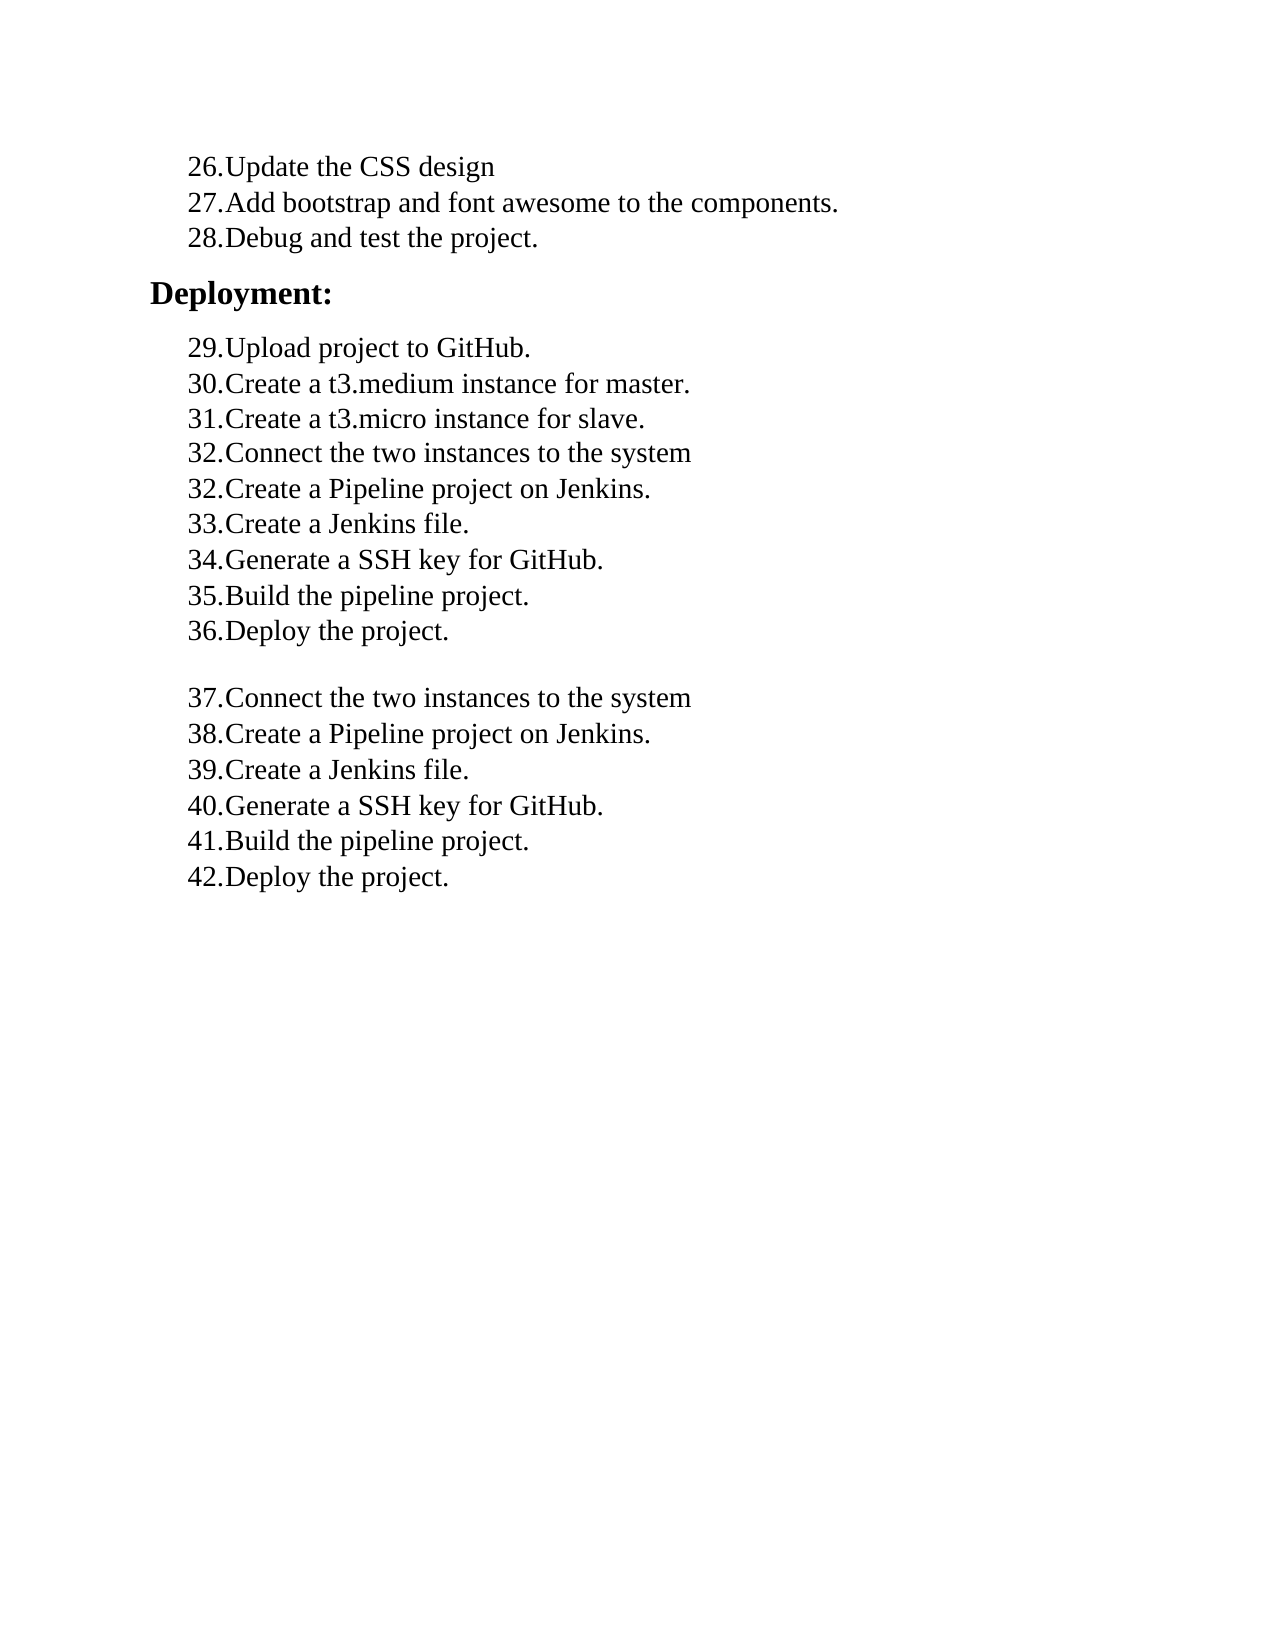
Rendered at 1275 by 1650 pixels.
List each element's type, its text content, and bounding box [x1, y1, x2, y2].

list Connect the two instances to the system [187, 681, 1125, 714]
list Generate a SSH key for GitHub. [187, 542, 1125, 576]
list Create a Jenkins file. [187, 752, 1125, 786]
text Deployment: [150, 273, 1125, 311]
list Build the pipeline project. [187, 823, 1125, 857]
list Build the pipeline project. [187, 578, 1125, 611]
list Create a Pipeline project on Jenkins. [187, 471, 1125, 504]
list Connect the two instances to the system [187, 435, 1125, 469]
list Create a Jenkins file. [187, 507, 1125, 540]
list Add bootstrap and font awesome to the components. [187, 185, 1125, 218]
list Create a t3.medium instance for master. [187, 366, 1125, 399]
list Update the CSS design [187, 149, 1125, 183]
list Debug and test the project. [187, 221, 1125, 254]
list Deploy the project. [187, 613, 1125, 647]
list Deploy the project. [187, 859, 1125, 893]
list Upload project to GitHub. [187, 330, 1125, 364]
list Create a Pipeline project on Jenkins. [187, 716, 1125, 750]
list Create a t3.micro instance for slave. [187, 402, 1125, 435]
list Generate a SSH key for GitHub. [187, 788, 1125, 821]
